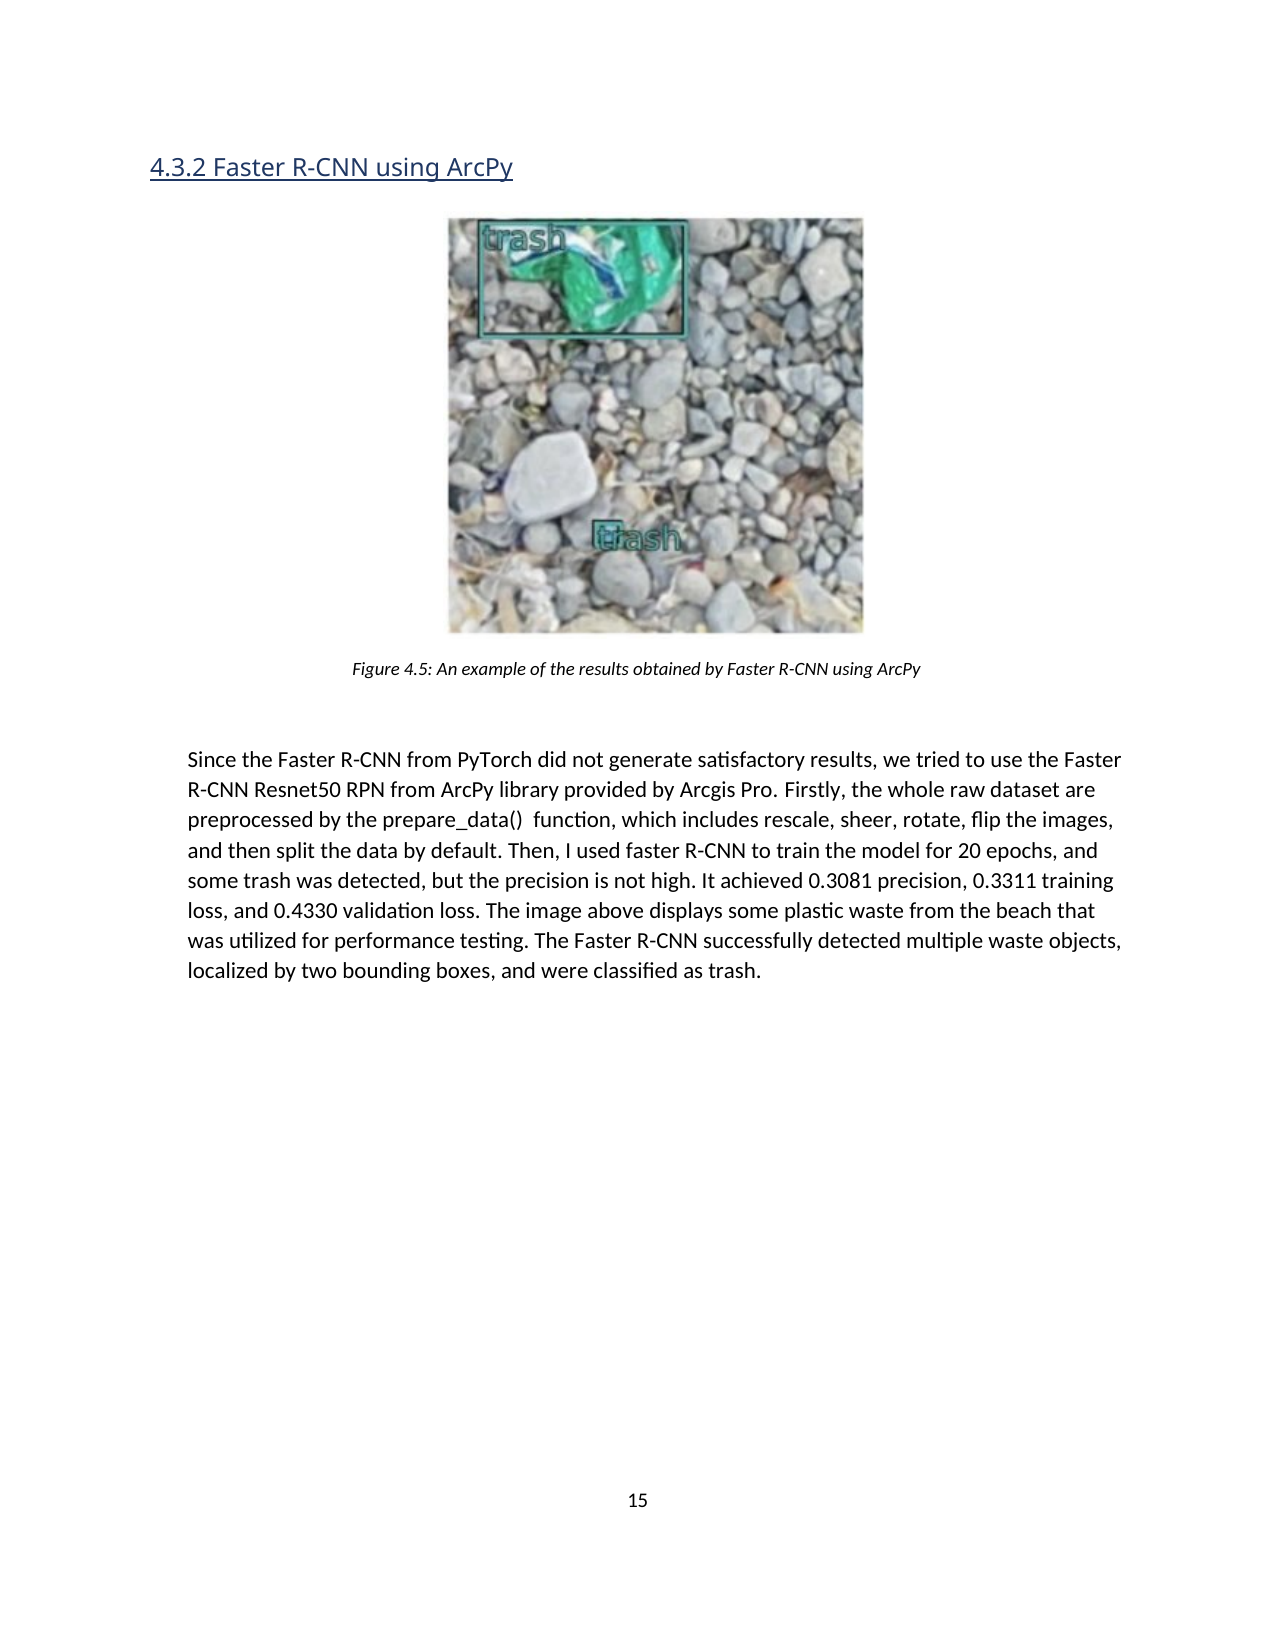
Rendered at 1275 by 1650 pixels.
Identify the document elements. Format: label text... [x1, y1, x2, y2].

picture [443, 211, 870, 639]
text Since the Faster R-CNN from PyTorch did not generate satisfactory results, we tried to use the Faster R-CNN Resnet50 RPN from ArcPy library provided by Arcgis Pro. ​Firstly, the whole raw dataset are preprocessed by the prepare_data() function, which includes rescale, sheer, rotate, flip the images, and then split the data by default. Then, I used faster R-CNN to train the model for 20 epochs, and some trash was detected, but the precision is not high. It achieved 0.3081 precision, 0.3311 training loss, and 0.4330 validation loss. The image above displays some plastic waste from the beach that was utilized for performance testing. The Faster R-CNN successfully detected multiple waste objects, localized by two bounding boxes, and were classified as trash. [187, 745, 1125, 985]
subtitle 4.3.2 Faster R-CNN using ArcPy [150, 150, 1125, 184]
text Figure 4.5: An example of the results obtained by Faster R-CNN using ArcPy [150, 657, 1125, 680]
